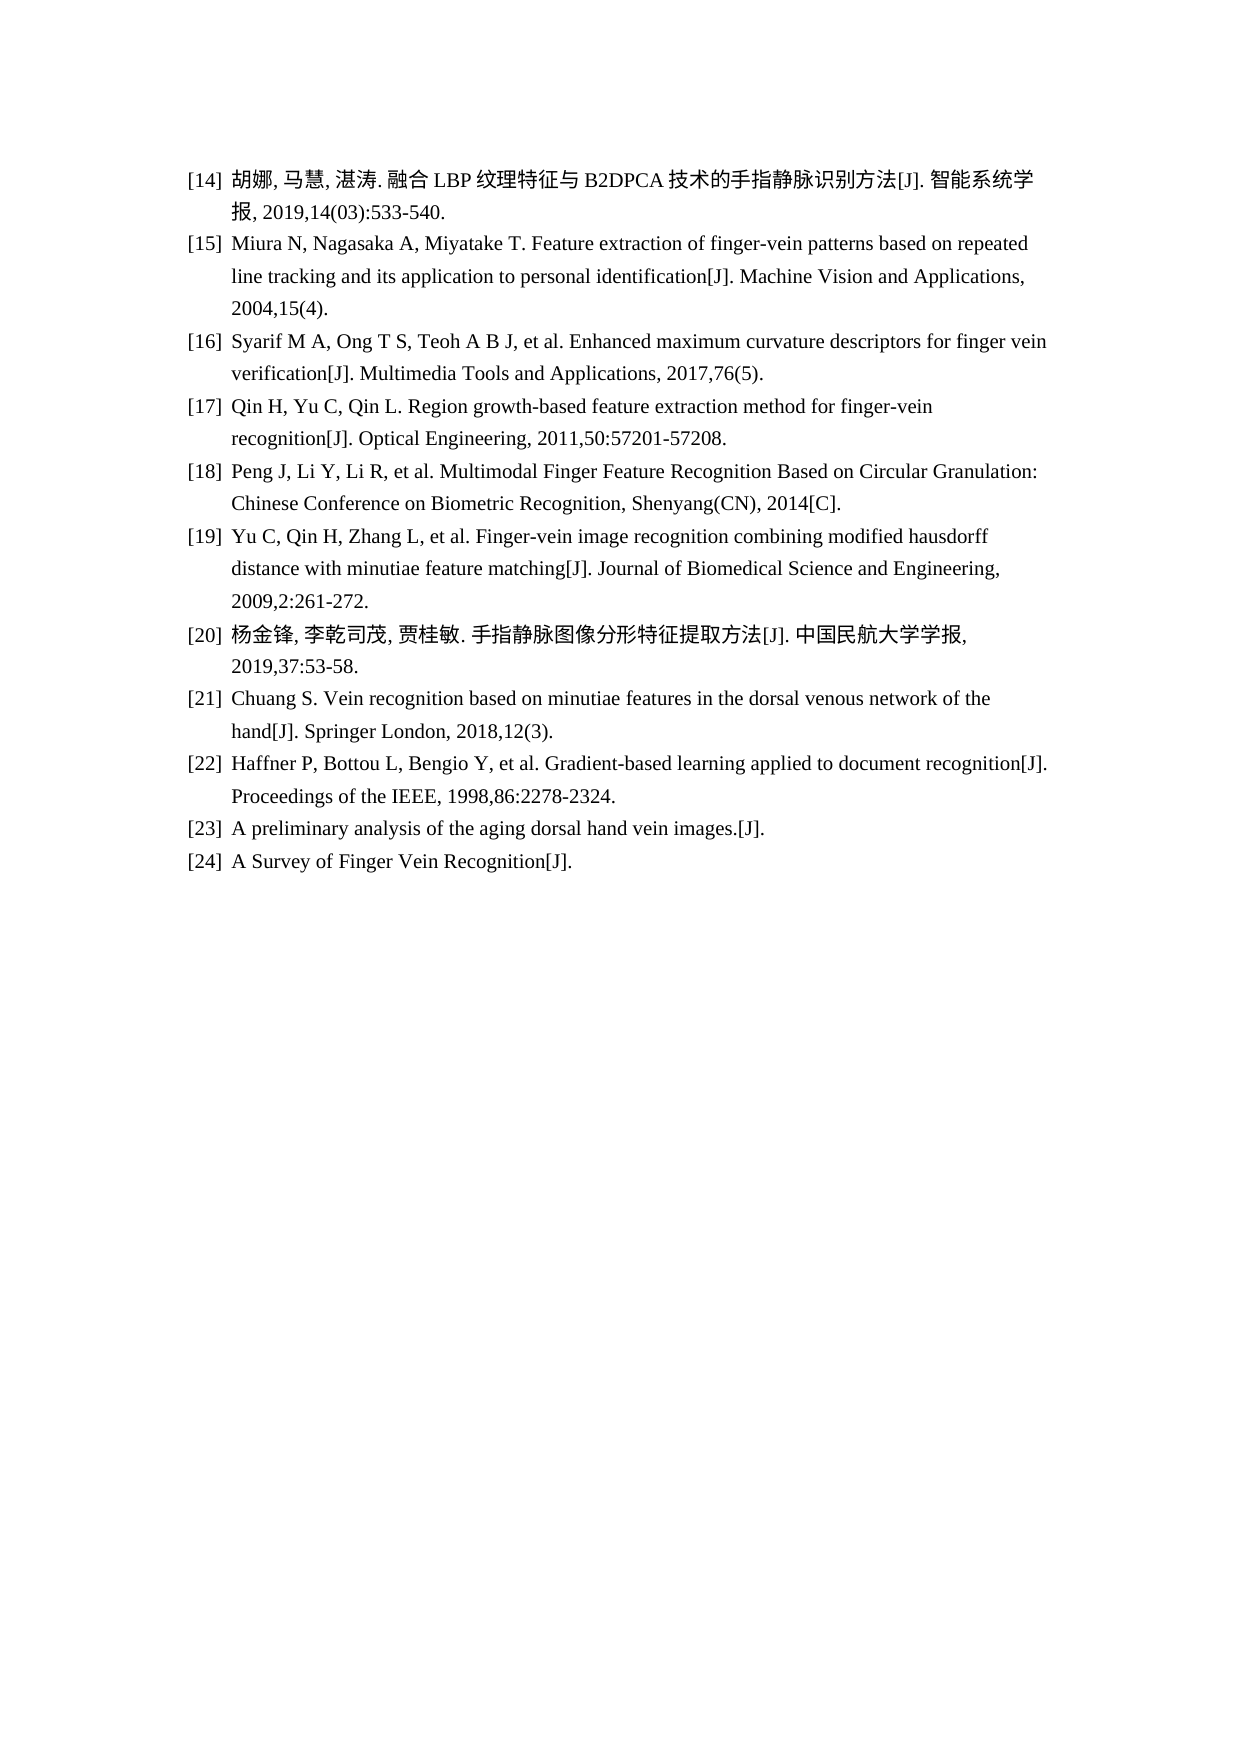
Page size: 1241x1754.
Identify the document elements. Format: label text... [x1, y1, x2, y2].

text [23] A preliminary analysis of the aging dorsal hand vein images.[J]. [187, 812, 1053, 844]
text [19] Yu C, Qin H, Zhang L, et al. Finger-vein image recognition combining modified hausdorff distance with minutiae feature matching[J]. Journal of Biomedical Science and Engineering, 2009,2:261-272. [187, 519, 1053, 617]
text [14] 胡娜, 马慧, 湛涛. 融合LBP纹理特征与B2DPCA技术的手指静脉识别方法[J]. 智能系统学报, 2019,14(03):533-540. [187, 162, 1053, 227]
text [16] Syarif M A, Ong T S, Teoh A B J, et al. Enhanced maximum curvature descriptors for finger vein verification[J]. Multimedia Tools and Applications, 2017,76(5). [187, 324, 1053, 389]
text [21] Chuang S. Vein recognition based on minutiae features in the dorsal venous network of the hand[J]. Springer London, 2018,12(3). [187, 682, 1053, 747]
text [17] Qin H, Yu C, Qin L. Region growth-based feature extraction method for finger-vein recognition[J]. Optical Engineering, 2011,50:57201-57208. [187, 389, 1053, 454]
text [24] A Survey of Finger Vein Recognition[J]. [187, 844, 1053, 877]
text [20] 杨金锋, 李乾司茂, 贾桂敏. 手指静脉图像分形特征提取方法[J]. 中国民航大学学报, 2019,37:53-58. [187, 617, 1053, 682]
text [22] Haffner P, Bottou L, Bengio Y, et al. Gradient-based learning applied to document recognition[J]. Proceedings of the IEEE, 1998,86:2278-2324. [187, 747, 1053, 812]
text [15] Miura N, Nagasaka A, Miyatake T. Feature extraction of finger-vein patterns based on repeated line tracking and its application to personal identification[J]. Machine Vision and Applications, 2004,15(4). [187, 227, 1053, 324]
text [18] Peng J, Li Y, Li R, et al. Multimodal Finger Feature Recognition Based on Circular Granulation: Chinese Conference on Biometric Recognition, Shenyang(CN), 2014[C]. [187, 454, 1053, 519]
